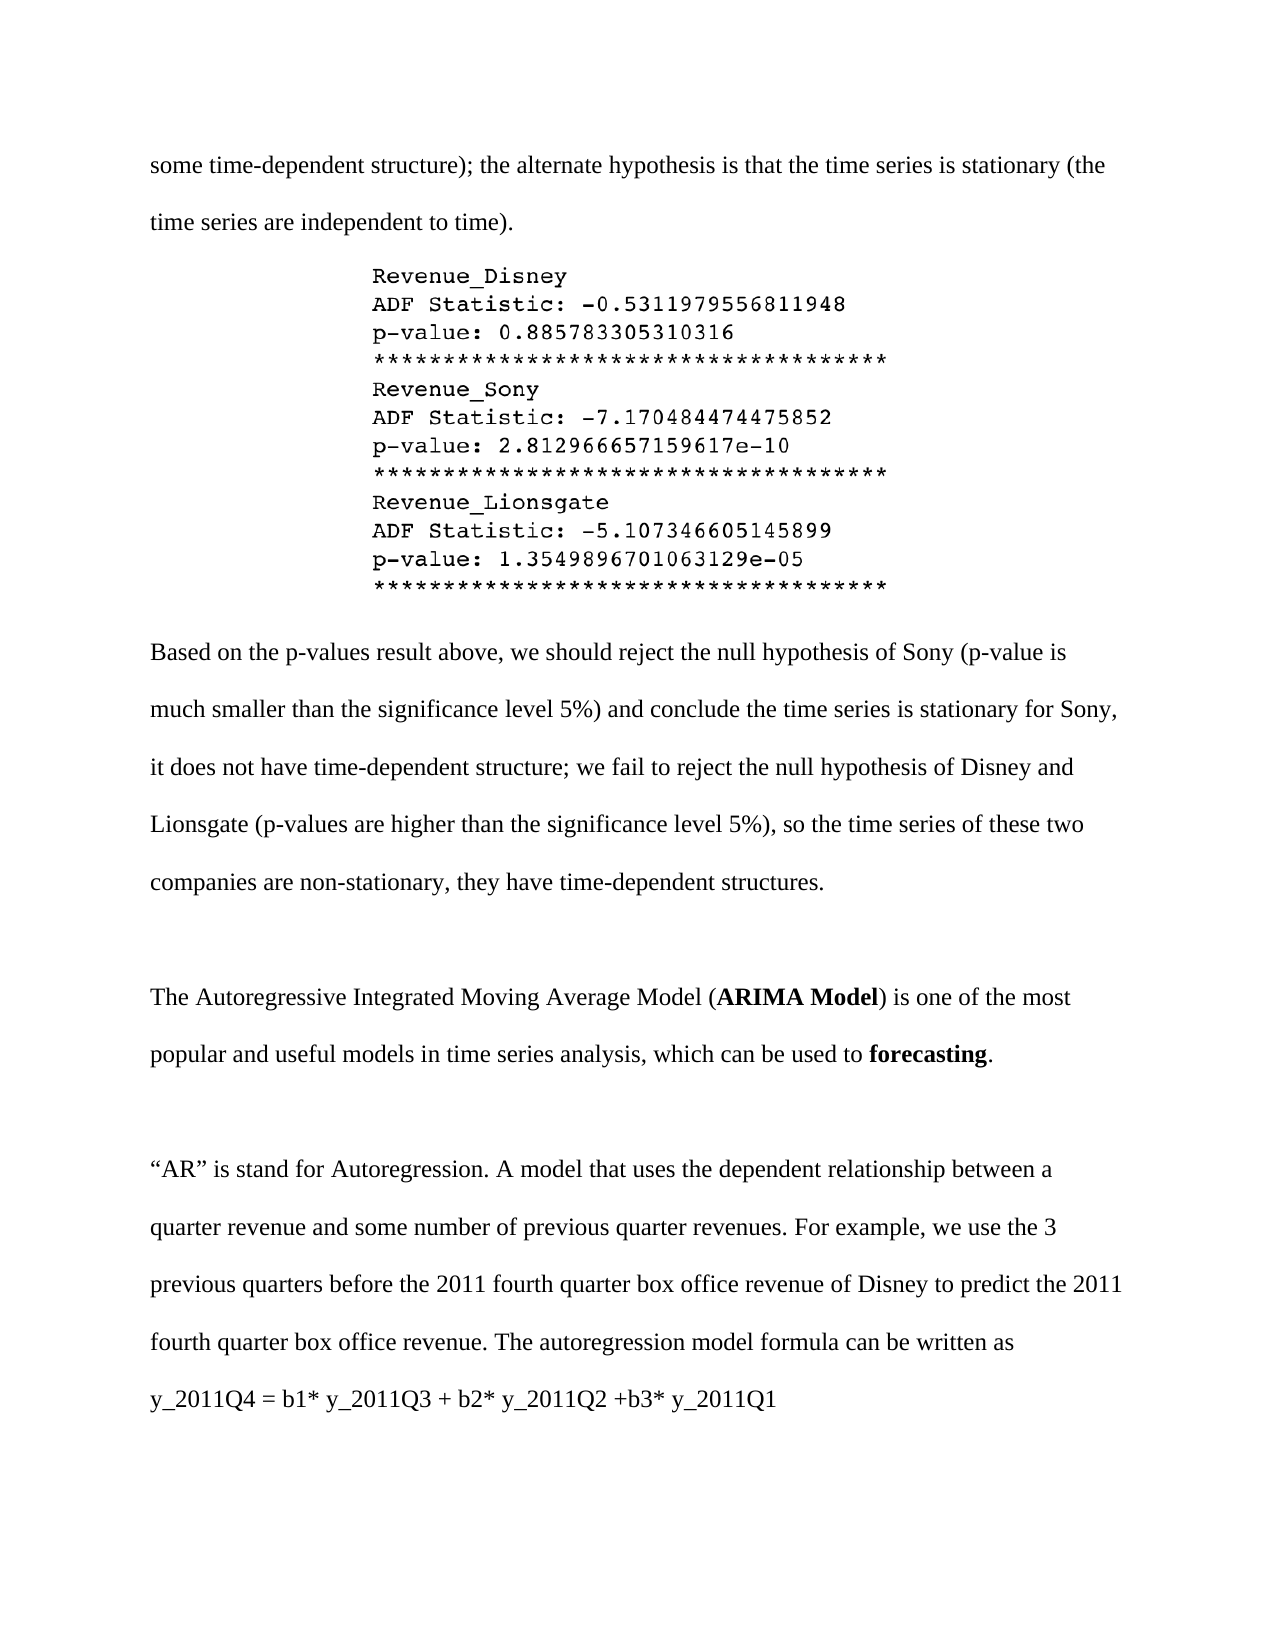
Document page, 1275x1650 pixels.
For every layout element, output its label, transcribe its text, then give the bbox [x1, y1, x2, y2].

text Based on the p-values result above, we should reject the null hypothesis of Sony (p-value is much smaller than the significance level 5%) and conclude the time series is stationary for Sony, it does not have time-dependent structure; we fail to reject the null hypothesis of Disney and Lionsgate (p-values are higher than the significance level 5%), so the time series of these two companies are non-stationary, they have time-dependent structures. [150, 637, 1125, 896]
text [150, 150, 1125, 236]
text “AR” is stand for Autoregression. A model that uses the dependent relationship between a quarter revenue and some number of previous quarter revenues. For example, we use the 3 previous quarters before the 2011 fourth quarter box office revenue of Disney to predict the 2011 fourth quarter box office revenue. The autoregression model formula can be written as y_2011Q4 = b1* y_2011Q3 + b2* y_2011Q2 +b3* y_2011Q1 [150, 1154, 1125, 1413]
text The Autoregressive Integrated Moving Average Model (ARIMA Model) is one of the most popular and useful models in time series analysis, which can be used to forecasting. [150, 982, 1125, 1068]
picture [362, 265, 913, 607]
